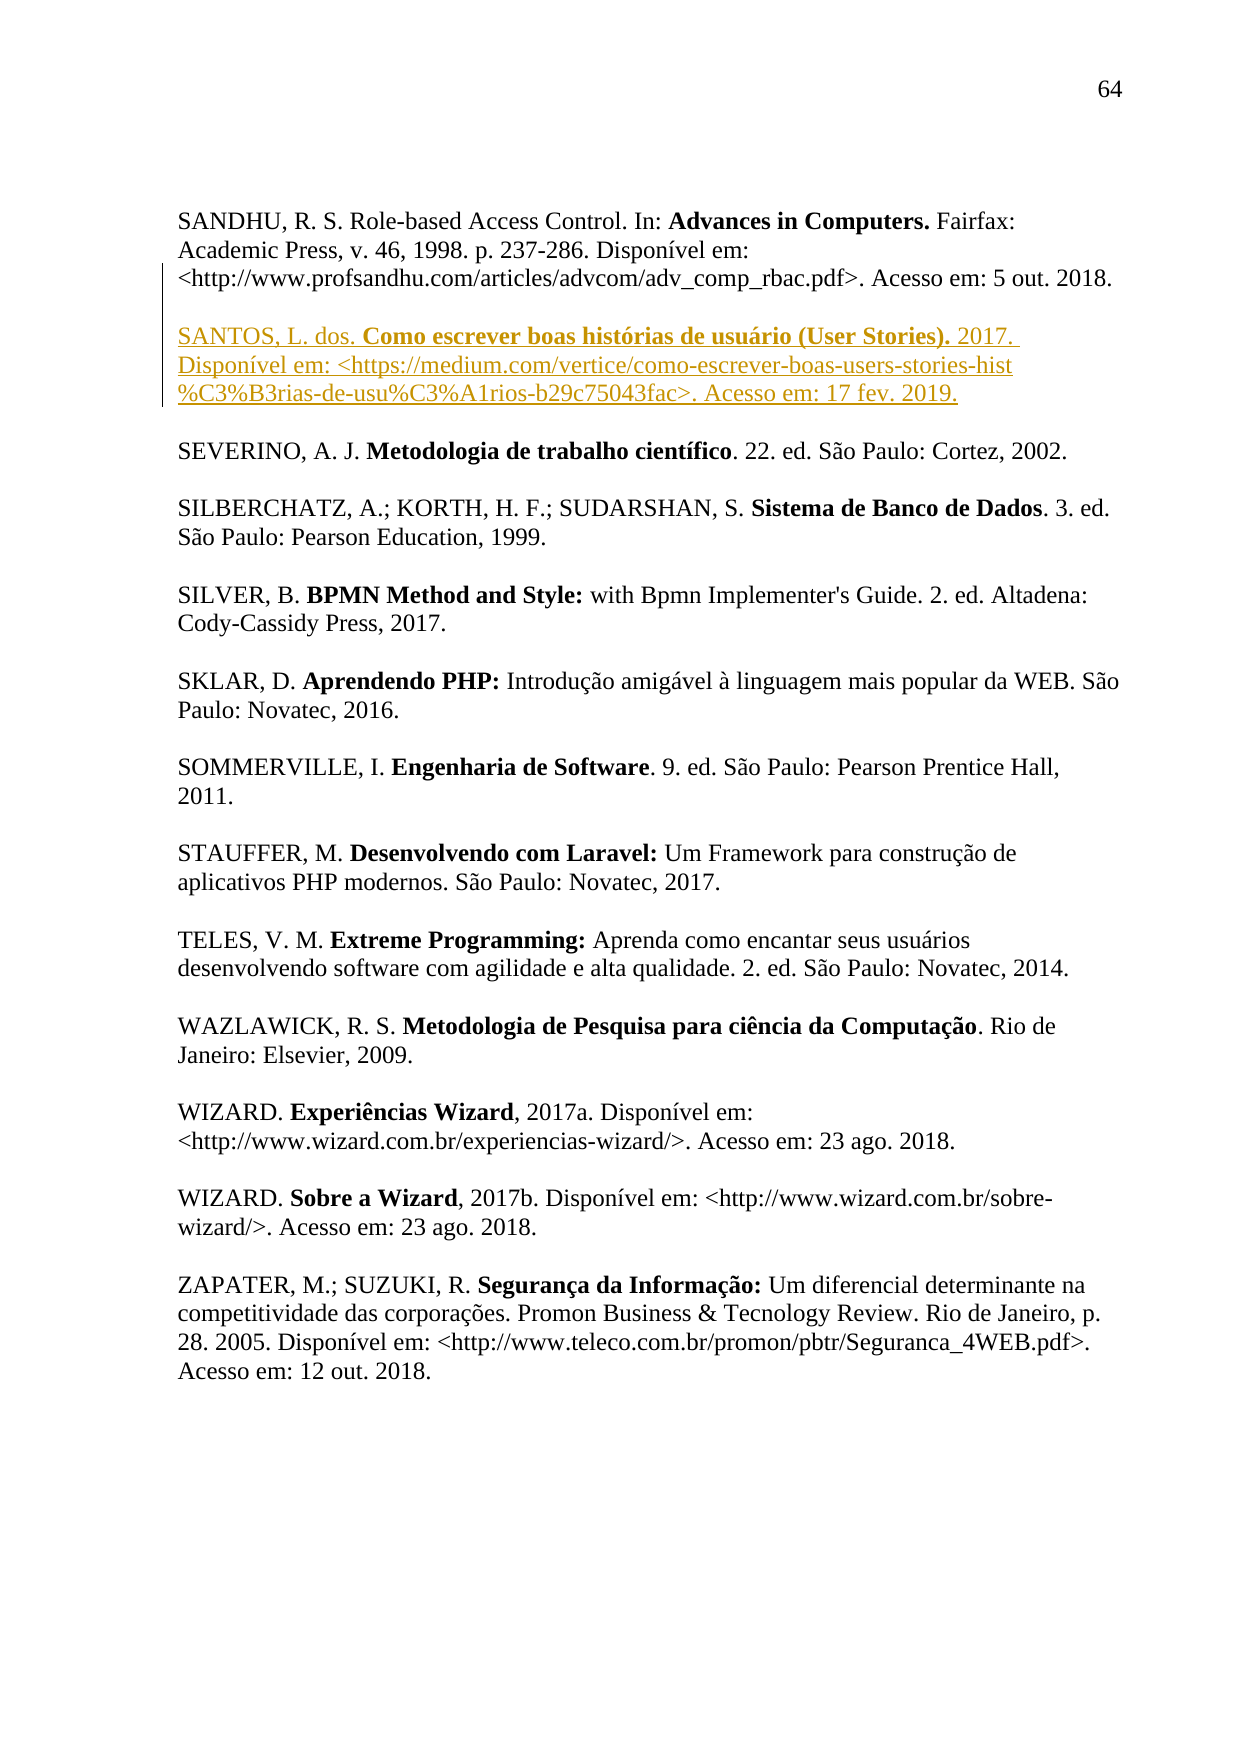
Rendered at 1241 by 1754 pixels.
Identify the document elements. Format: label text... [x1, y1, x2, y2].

text SOMMERVILLE, I. Engenharia de Software. 9. ed. São Paulo: Pearson Prentice Hall, 2011. [177, 752, 1122, 810]
text SANDHU, R. S. Role-based Access Control. In: Advances in Computers. Fairfax: Academic Press, v. 46, 1998. p. 237-286. Disponível em: <http://www.profsandhu.com/articles/advcom/adv_comp_rbac.pdf>. Acesso em: 5 out. 2018. [177, 206, 1122, 292]
text SEVERINO, A. J. Metodologia de trabalho científico. 22. ed. São Paulo: Cortez, 2002. [177, 436, 1122, 465]
text SILBERCHATZ, A.; KORTH, H. F.; SUDARSHAN, S. Sistema de Banco de Dados. 3. ed. São Paulo: Pearson Education, 1999. [177, 493, 1122, 551]
text WIZARD. Experiências Wizard, 2017a. Disponível em: <http://www.wizard.com.br/experiencias-wizard/>. Acesso em: 23 ago. 2018. [177, 1097, 1122, 1155]
text TELES, V. M. Extreme Programming: Aprenda como encantar seus usuários desenvolvendo software com agilidade e alta qualidade. 2. ed. São Paulo: Novatec, 2014. [177, 925, 1122, 982]
text ZAPATER, M.; SUZUKI, R. Segurança da Informação: Um diferencial determinante na competitividade das corporações. Promon Business & Tecnology Review. Rio de Janeiro, p. 28. 2005. Disponível em: <http://www.teleco.com.br/promon/pbtr/Seguranca_4WEB.pdf>. Acesso em: 12 out. 2018. [177, 1270, 1122, 1385]
text WAZLAWICK, R. S. Metodologia de Pesquisa para ciência da Computação. Rio de Janeiro: Elsevier, 2009. [177, 1011, 1122, 1068]
text WIZARD. Sobre a Wizard, 2017b. Disponível em: <http://www.wizard.com.br/sobre-wizard/>. Acesso em: 23 ago. 2018. [177, 1183, 1122, 1241]
text STAUFFER, M. Desenvolvendo com Laravel: Um Framework para construção de aplicativos PHP modernos. São Paulo: Novatec, 2017. [177, 838, 1122, 896]
text SILVER, B. BPMN Method and Style: with Bpmn Implementer's Guide. 2. ed. Altadena: Cody-Cassidy Press, 2017. [177, 580, 1122, 637]
text SKLAR, D. Aprendendo PHP: Introdução amigável à linguagem mais popular da WEB. São Paulo: Novatec, 2016. [177, 666, 1122, 723]
